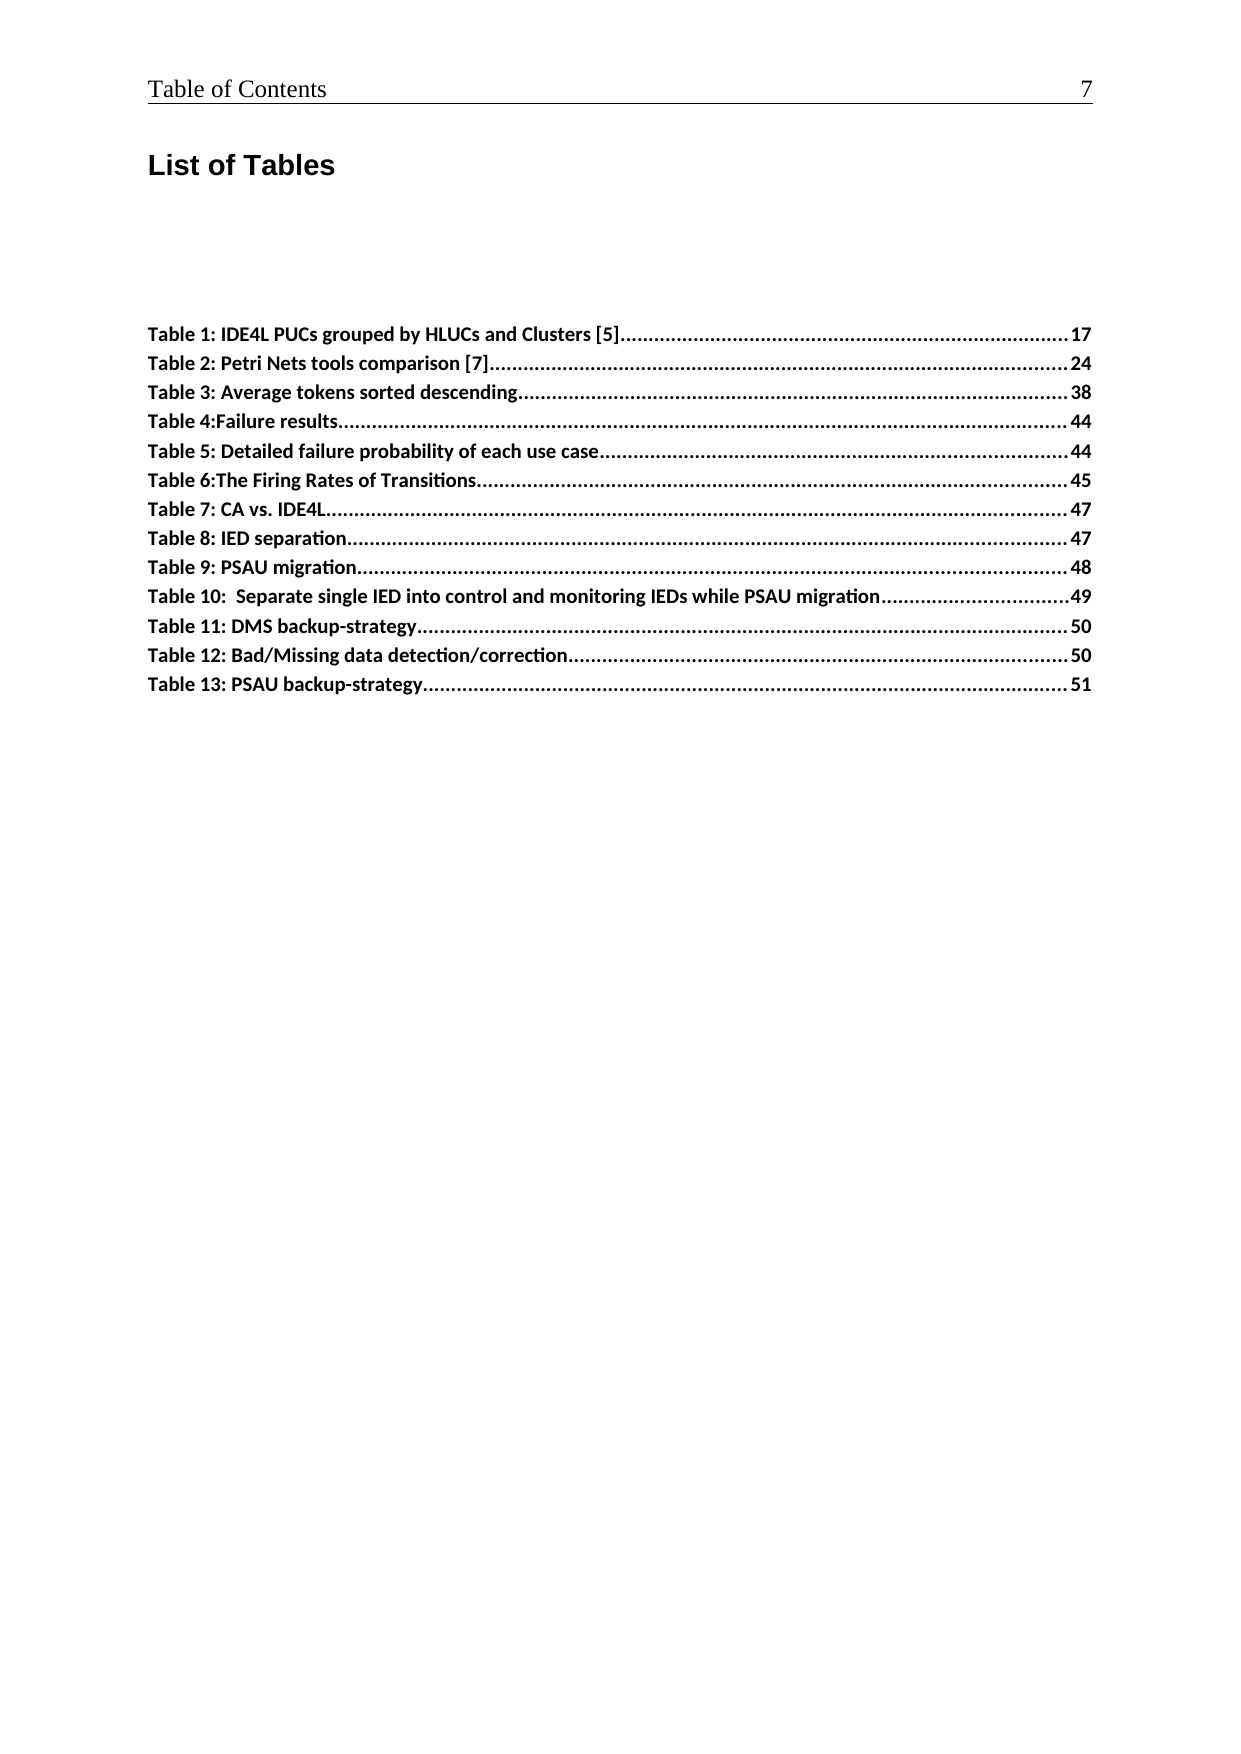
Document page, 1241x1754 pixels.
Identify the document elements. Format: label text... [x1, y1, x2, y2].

text Table 1: IDE4L PUCs grouped by HLUCs and Clusters [5] 17 [148, 321, 1093, 347]
text Table 11: DMS backup-strategy 50 [148, 613, 1093, 638]
text Table 12: Bad/Missing data detection/correction 50 [148, 642, 1093, 667]
text List of Tables [148, 148, 1093, 181]
text Table 8: IED separation 47 [148, 525, 1093, 551]
text Table 7: CA vs. IDE4L 47 [148, 496, 1093, 522]
text Table 9: PSAU migration 48 [148, 554, 1093, 580]
text Table 2: Petri Nets tools comparison [7] 24 [148, 350, 1093, 376]
text Table 5: Detailed failure probability of each use case 44 [148, 438, 1093, 463]
text Table 3: Average tokens sorted descending 38 [148, 379, 1093, 405]
text Table 4:Failure results 44 [148, 409, 1093, 434]
text Table 6:The Firing Rates of Transitions 45 [148, 467, 1093, 492]
text Table 13: PSAU backup-strategy 51 [148, 671, 1093, 697]
text Table 10: Separate single IED into control and monitoring IEDs while PSAU migration 49 [148, 584, 1093, 609]
